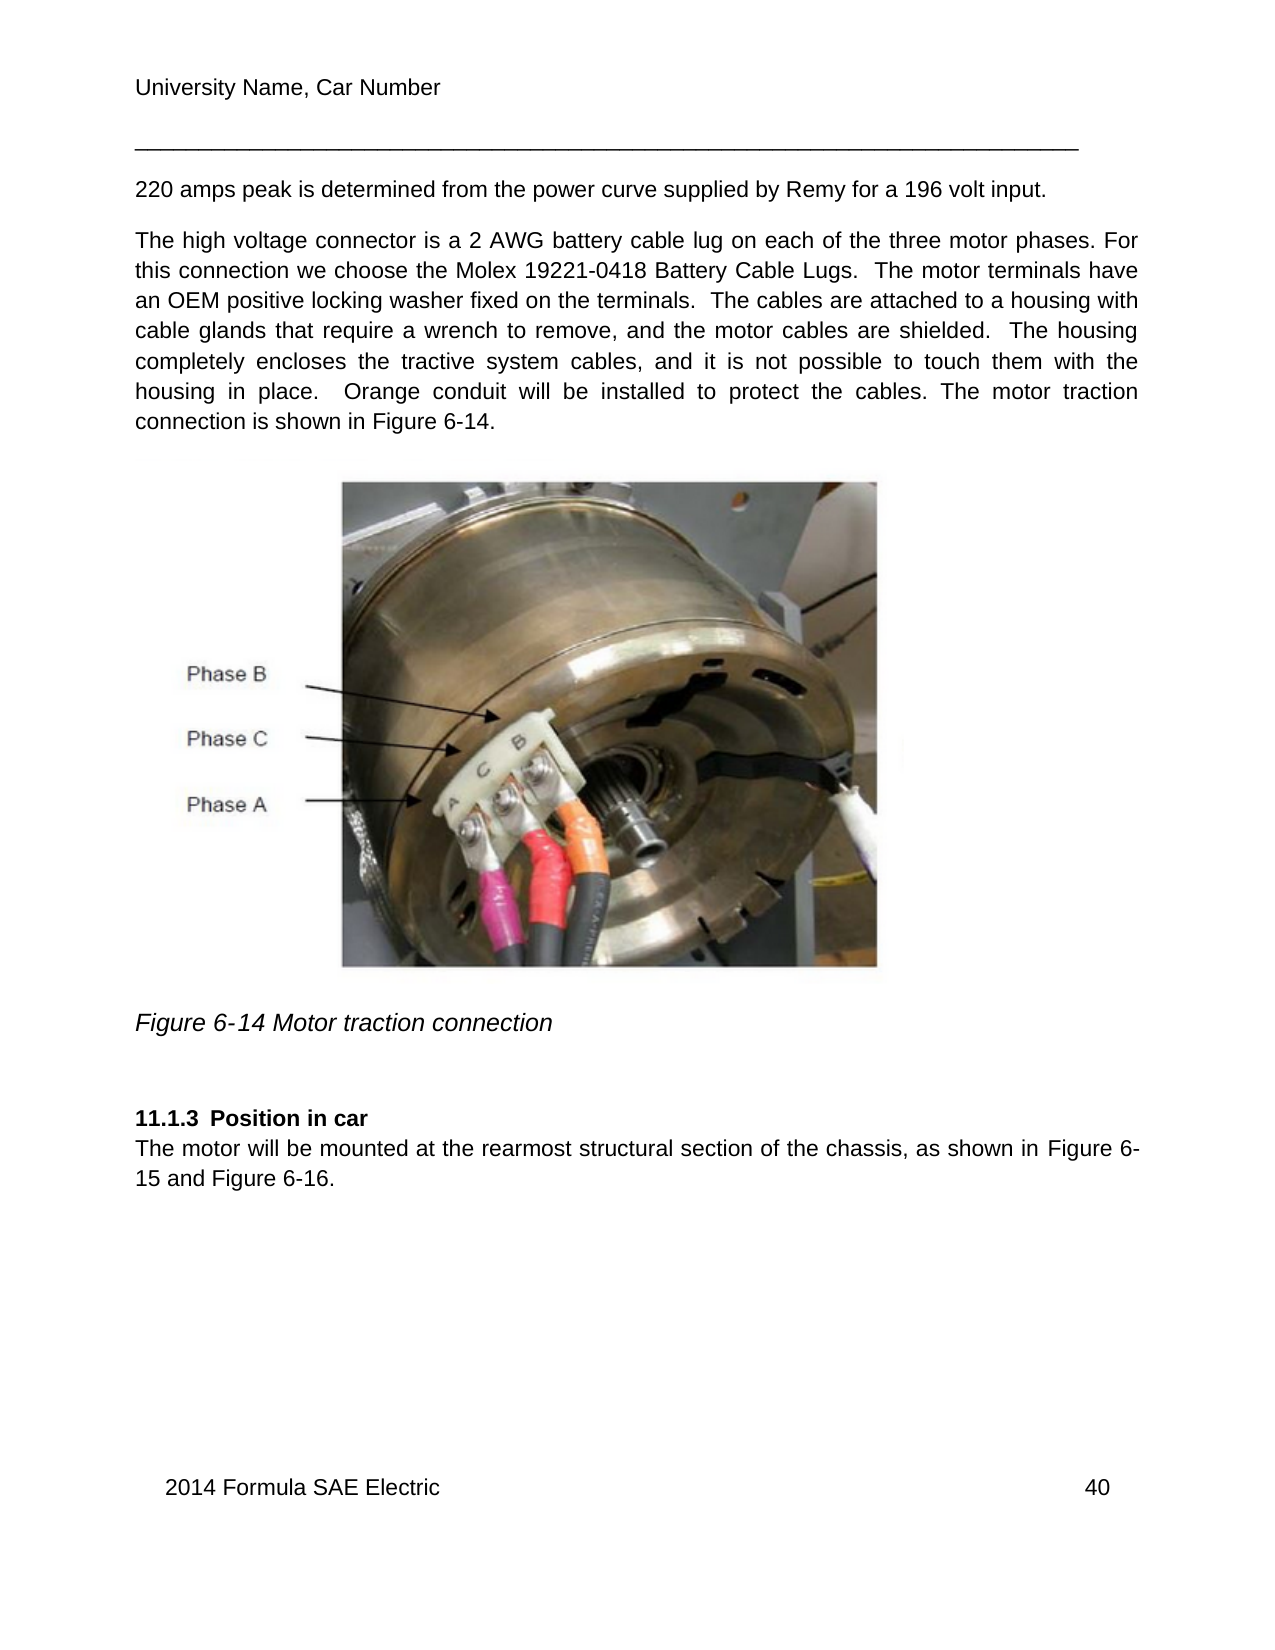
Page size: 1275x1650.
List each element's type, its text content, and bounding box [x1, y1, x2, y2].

subtitle Position in car [135, 1105, 1140, 1131]
text 220 amps peak is determined from the power curve supplied by Remy for a 196 volt input. [135, 176, 1140, 202]
picture [135, 459, 904, 984]
